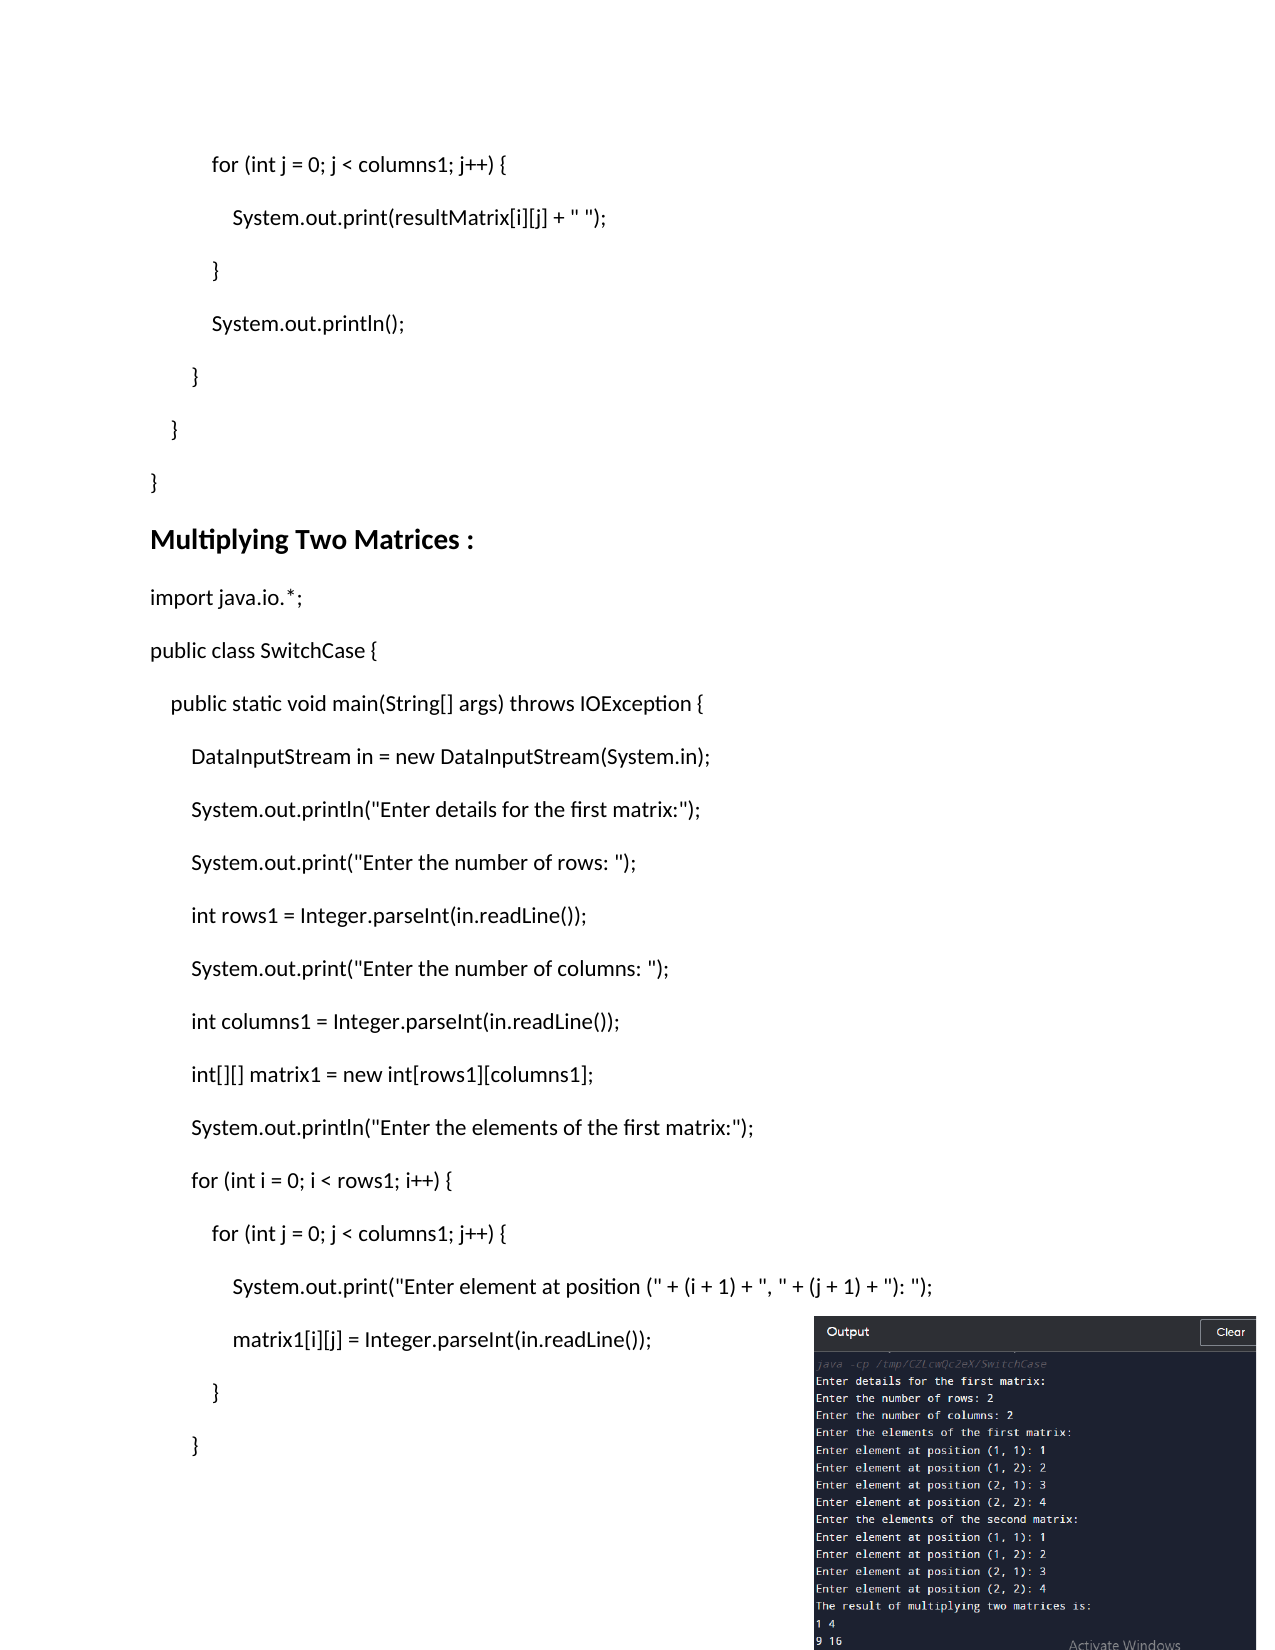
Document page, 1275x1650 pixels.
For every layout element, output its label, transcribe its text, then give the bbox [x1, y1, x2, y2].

text System.out.println(); [150, 309, 1125, 337]
text System.out.print("Enter the number of rows: "); [150, 848, 1125, 876]
text for (int i = 0; i < rows1; i++) { [150, 1166, 1125, 1194]
text System.out.println("Enter details for the first matrix:"); [150, 795, 1125, 823]
text matrix1[i][j] = Integer.parseInt(in.readLine()); [150, 1325, 814, 1353]
text Multiplying Two Matrices : [150, 521, 1125, 557]
text } [150, 1431, 814, 1459]
picture [814, 1316, 1257, 1650]
text System.out.print("Enter the number of columns: "); [150, 954, 1125, 982]
text } [150, 468, 1125, 496]
text int[][] matrix1 = new int[rows1][columns1]; [150, 1060, 1125, 1088]
text public static void main(String[] args) throws IOException { [150, 689, 1125, 717]
text int rows1 = Integer.parseInt(in.readLine()); [150, 901, 1125, 929]
text } [150, 256, 1125, 284]
text for (int j = 0; j < columns1; j++) { [150, 150, 1125, 178]
text import java.io.*; [150, 583, 1125, 611]
text for (int j = 0; j < columns1; j++) { [150, 1219, 1125, 1247]
text System.out.print(resultMatrix[i][j] + " "); [150, 203, 1125, 231]
text int columns1 = Integer.parseInt(in.readLine()); [150, 1007, 1125, 1035]
text } [150, 1378, 814, 1406]
text DataInputStream in = new DataInputStream(System.in); [150, 742, 1125, 770]
text public class SwitchCase { [150, 636, 1125, 664]
text System.out.println("Enter the elements of the first matrix:"); [150, 1113, 1125, 1141]
text System.out.print("Enter element at position (" + (i + 1) + ", " + (j + 1) + "): "); [150, 1272, 1125, 1300]
text } [150, 415, 1125, 443]
text } [150, 362, 1125, 390]
